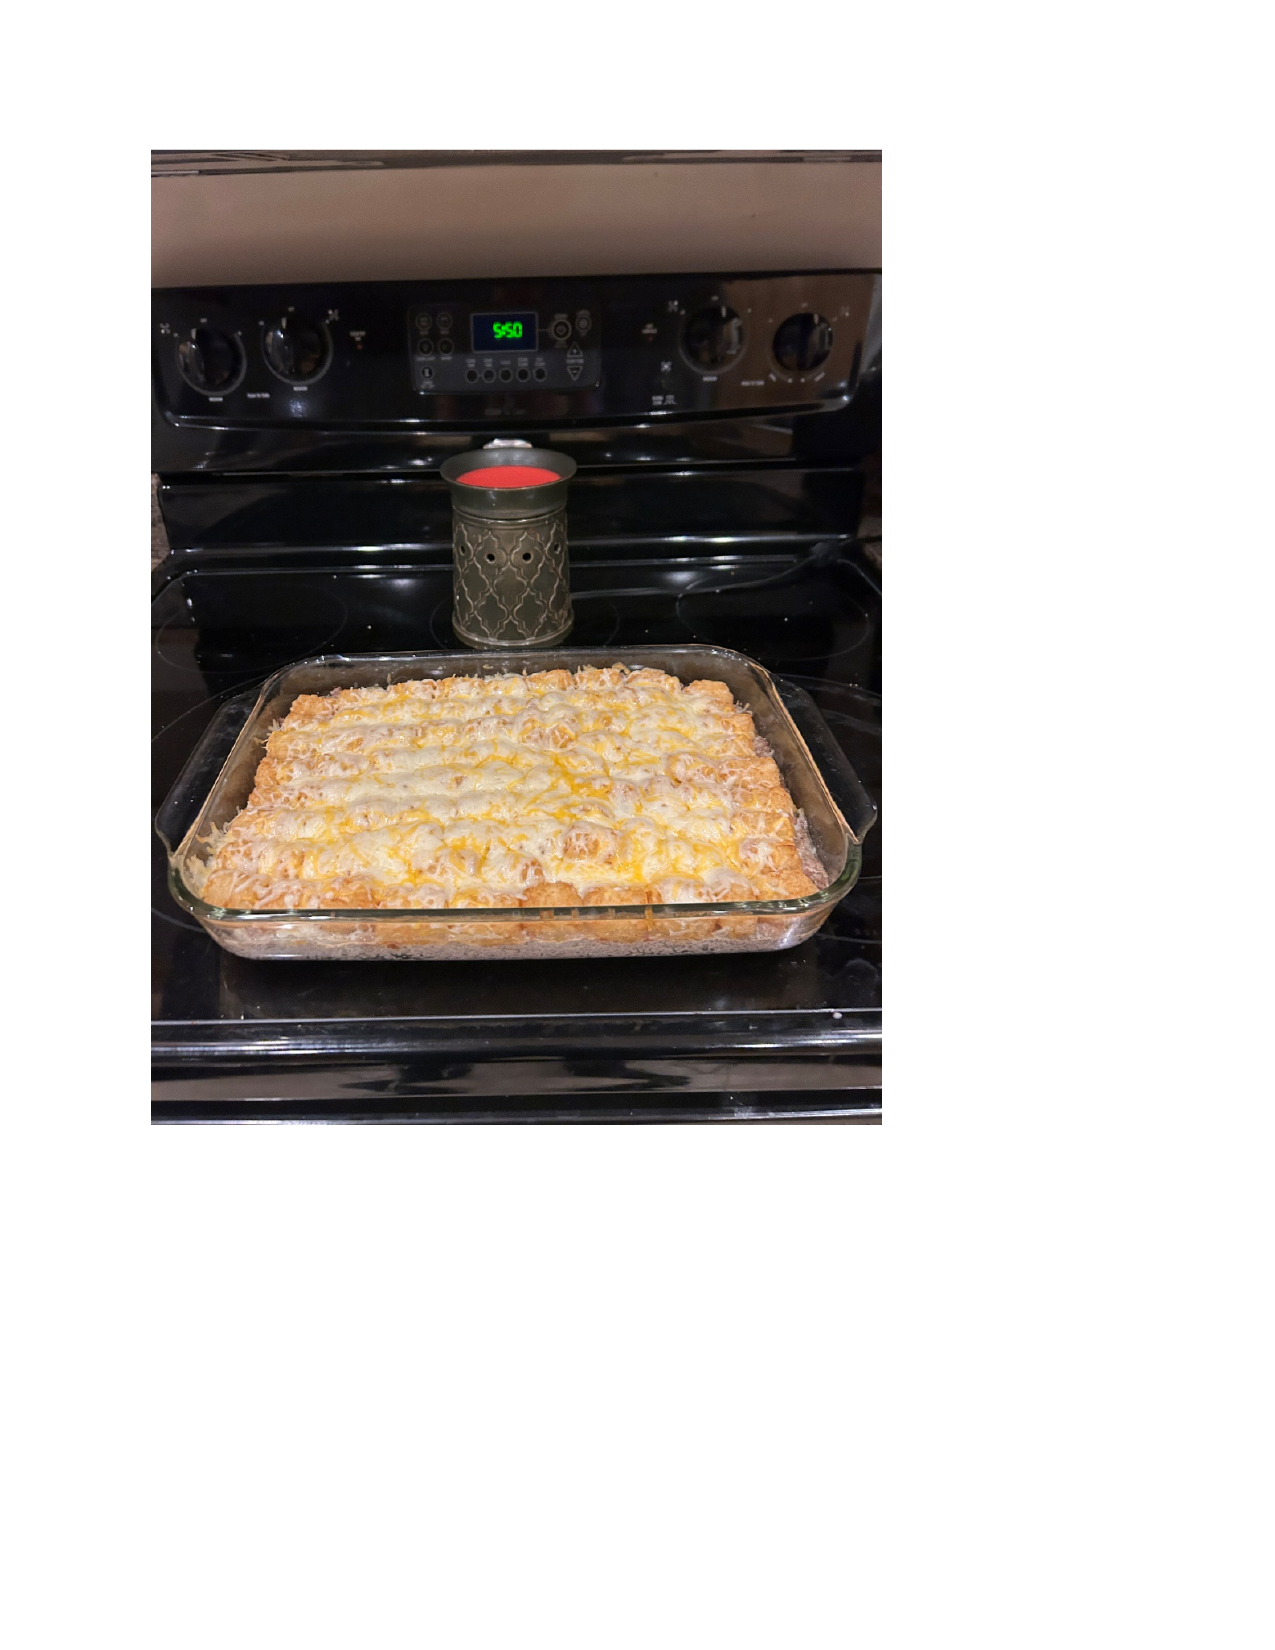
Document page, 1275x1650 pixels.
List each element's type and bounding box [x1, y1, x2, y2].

picture [151, 151, 882, 1124]
